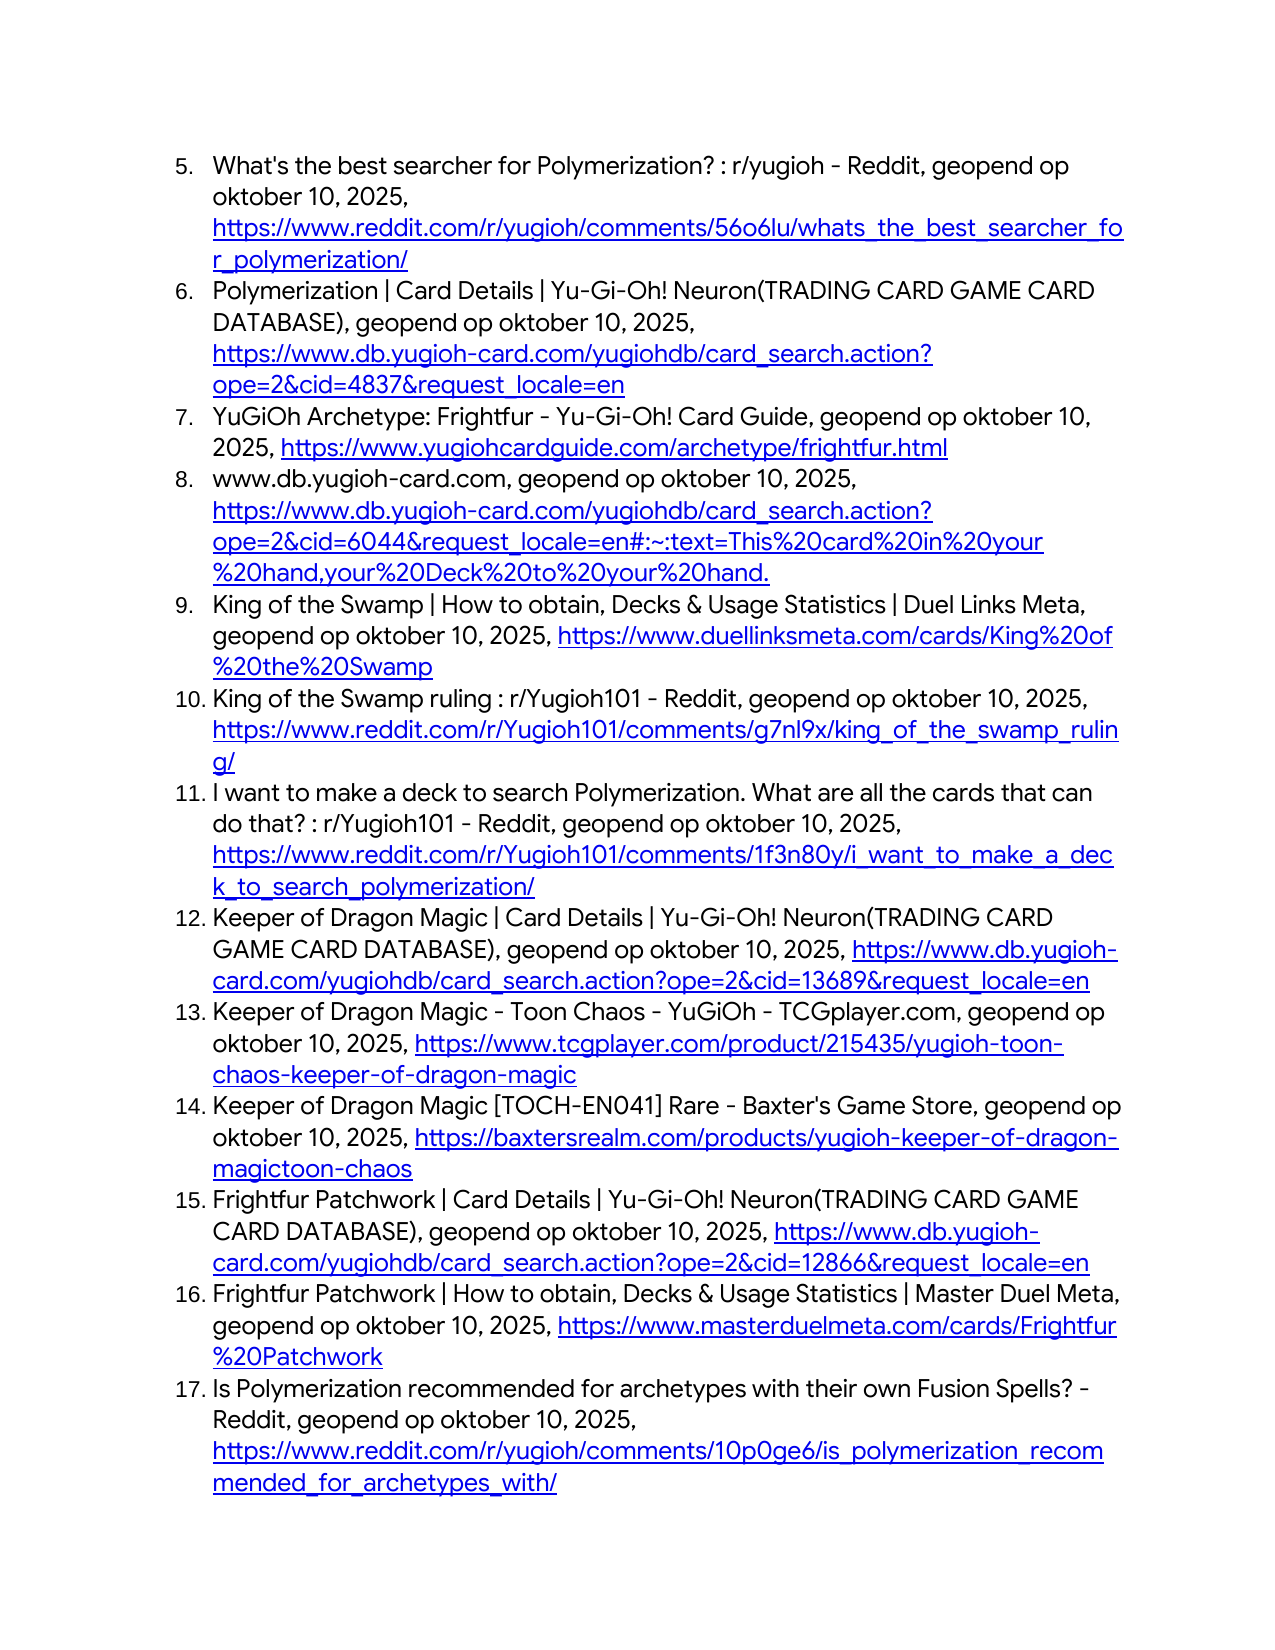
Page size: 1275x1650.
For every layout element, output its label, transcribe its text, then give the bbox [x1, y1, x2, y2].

list Keeper of Dragon Magic [TOCH-EN041] Rare - Baxter's Game Store, geopend op oktober 10, 2025, https://baxtersrealm.com/products/yugioh-keeper-of-dragon-magictoon-chaos [175, 1091, 1125, 1185]
list King of the Swamp | How to obtain, Decks & Usage Statistics | Duel Links Meta, geopend op oktober 10, 2025, https://www.duellinksmeta.com/cards/King%20of%20the%20Swamp [175, 589, 1125, 683]
list King of the Swamp ruling : r/Yugioh101 - Reddit, geopend op oktober 10, 2025, https://www.reddit.com/r/Yugioh101/comments/g7nl9x/king_of_the_swamp_ruling/ [175, 683, 1125, 777]
list www.db.yugioh-card.com, geopend op oktober 10, 2025, https://www.db.yugioh-card.com/yugiohdb/card_search.action?ope=2&cid=6044&request_locale=en#:~:text=This%20card%20in%20your%20hand,your%20Deck%20to%20your%20hand. [175, 463, 1125, 589]
list YuGiOh Archetype: Frightfur - Yu-Gi-Oh! Card Guide, geopend op oktober 10, 2025, https://www.yugiohcardguide.com/archetype/frightfur.html [175, 401, 1125, 463]
list Keeper of Dragon Magic | Card Details | Yu-Gi-Oh! Neuron(TRADING CARD GAME CARD DATABASE), geopend op oktober 10, 2025, https://www.db.yugioh-card.com/yugiohdb/card_search.action?ope=2&cid=13689&request_locale=en [175, 902, 1125, 997]
list Frightfur Patchwork | How to obtain, Decks & Usage Statistics | Master Duel Meta, geopend op oktober 10, 2025, https://www.masterduelmeta.com/cards/Frightfur%20Patchwork [175, 1279, 1125, 1373]
list Is Polymerization recommended for archetypes with their own Fusion Spells? - Reddit, geopend op oktober 10, 2025, https://www.reddit.com/r/yugioh/comments/10p0ge6/is_polymerization_recommended_for_archetypes_with/ [175, 1373, 1125, 1498]
list I want to make a deck to search Polymerization. What are all the cards that can do that? : r/Yugioh101 - Reddit, geopend op oktober 10, 2025, https://www.reddit.com/r/Yugioh101/comments/1f3n80y/i_want_to_make_a_deck_to_search_polymerization/ [175, 777, 1125, 902]
list Keeper of Dragon Magic - Toon Chaos - YuGiOh - TCGplayer.com, geopend op oktober 10, 2025, https://www.tcgplayer.com/product/215435/yugioh-toon-chaos-keeper-of-dragon-magic [175, 997, 1125, 1091]
list Polymerization | Card Details | Yu-Gi-Oh! Neuron(TRADING CARD GAME CARD DATABASE), geopend op oktober 10, 2025, https://www.db.yugioh-card.com/yugiohdb/card_search.action?ope=2&cid=4837&request_locale=en [175, 275, 1125, 401]
list Frightfur Patchwork | Card Details | Yu-Gi-Oh! Neuron(TRADING CARD GAME CARD DATABASE), geopend op oktober 10, 2025, https://www.db.yugioh-card.com/yugiohdb/card_search.action?ope=2&cid=12866&request_locale=en [175, 1185, 1125, 1279]
list What's the best searcher for Polymerization? : r/yugioh - Reddit, geopend op oktober 10, 2025, https://www.reddit.com/r/yugioh/comments/56o6lu/whats_the_best_searcher_for_polymerization/ [175, 150, 1125, 275]
